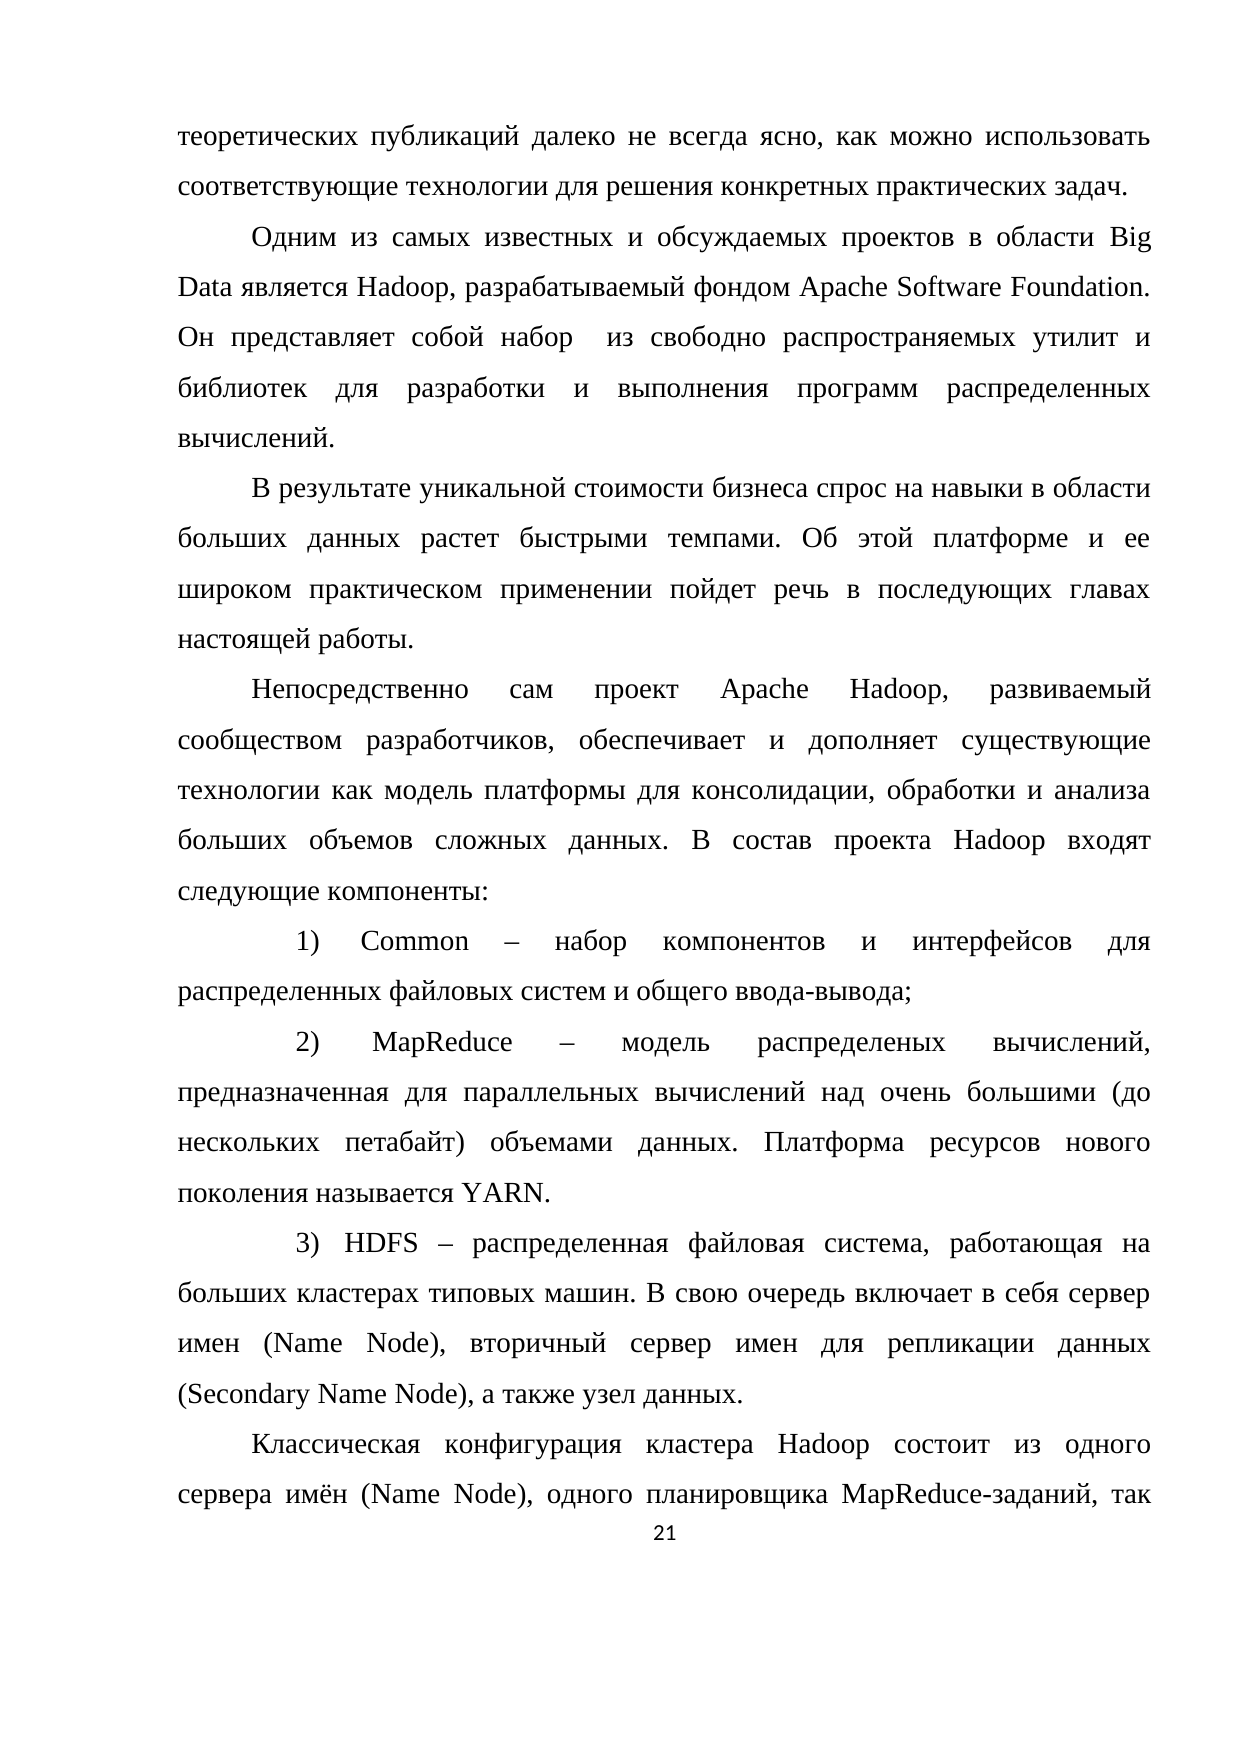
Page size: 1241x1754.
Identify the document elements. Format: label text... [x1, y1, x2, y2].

text Непосредственно сам проект Apache Hadoop, развиваемый сообществом разработчиков, обеспечивает и дополняет существующие технологии как модель платформы для консолидации, обработки и анализа больших объемов сложных данных. В состав проекта Hadoop входят следующие компоненты: [177, 672, 1152, 906]
list Common – набор компонентов и интерфейсов для распределенных файловых систем и общего ввода-вывода; [177, 923, 1152, 1007]
list HDFS – распределенная файловая система, работающая на больших кластерах типовых машин. В свою очередь включает в себя сервер имен (Name Node), вторичный сервер имен для репликации данных (Secondary Name Node), а также узел данных. [177, 1225, 1152, 1409]
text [177, 1426, 1152, 1510]
text В результате уникальной стоимости бизнеса спрос на навыки в области больших данных растет быстрыми темпами. Об этой платформе и ее широком практическом применении пойдет речь в последующих главах настоящей работы. [177, 470, 1152, 655]
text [177, 118, 1152, 202]
list MapReduce – модель распределеных вычислений, предназначенная для параллельных вычислений над очень большими (до нескольких петабайт) объемами данных. Платформа ресурсов нового поколения называется YARN. [177, 1024, 1152, 1208]
text Одним из самых известных и обсуждаемых проектов в области Big Data является Hadoop, разрабатываемый фондом Apache Software Foundation. Он представляет собой набор из свободно распространяемых утилит и библиотек для разработки и выполнения программ распределенных вычислений. [177, 219, 1152, 453]
